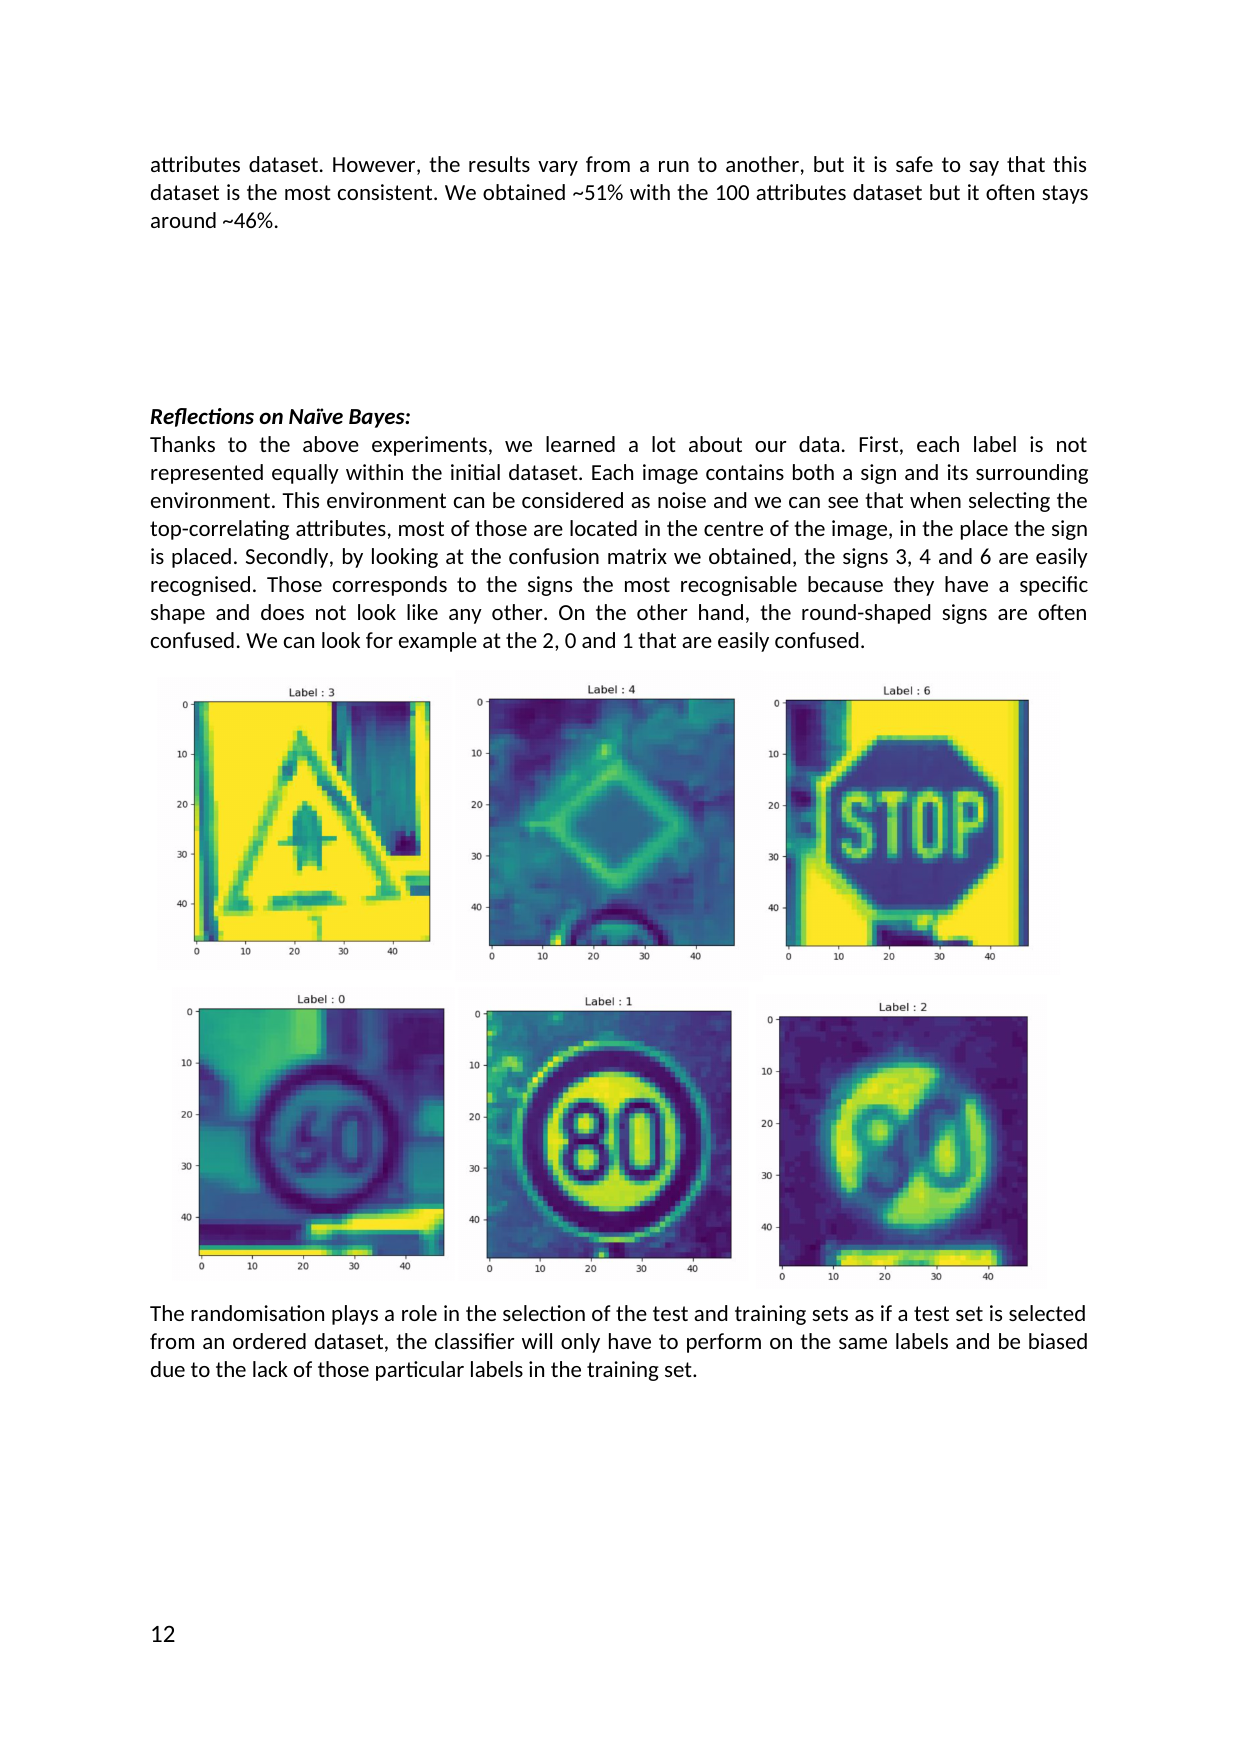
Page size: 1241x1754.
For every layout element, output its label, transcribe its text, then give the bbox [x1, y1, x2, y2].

picture [755, 714, 1047, 1008]
picture [156, 396, 453, 689]
picture [171, 707, 455, 999]
picture [457, 707, 749, 999]
picture [454, 389, 1060, 700]
text Thanks to the above experiments, we learned a lot about our data. First, each label is not represented equally within the initial dataset. Each image contains both a sign and its surrounding environment. This environment can be considered as noise and we can see that when selecting the top-correlating attributes, most of those are located in the centre of the image, in the place the sign is placed. Secondly, by looking at the confusion matrix we obtained, the signs 3, 4 and 6 are easily recognised. Those corresponds to the signs the most recognisable because they have a specific shape and does not look like any other. On the other hand, the round-shaped signs are often confused. We can look for example at the 2, 0 and 1 that are easily confused. [150, 150, 1090, 374]
